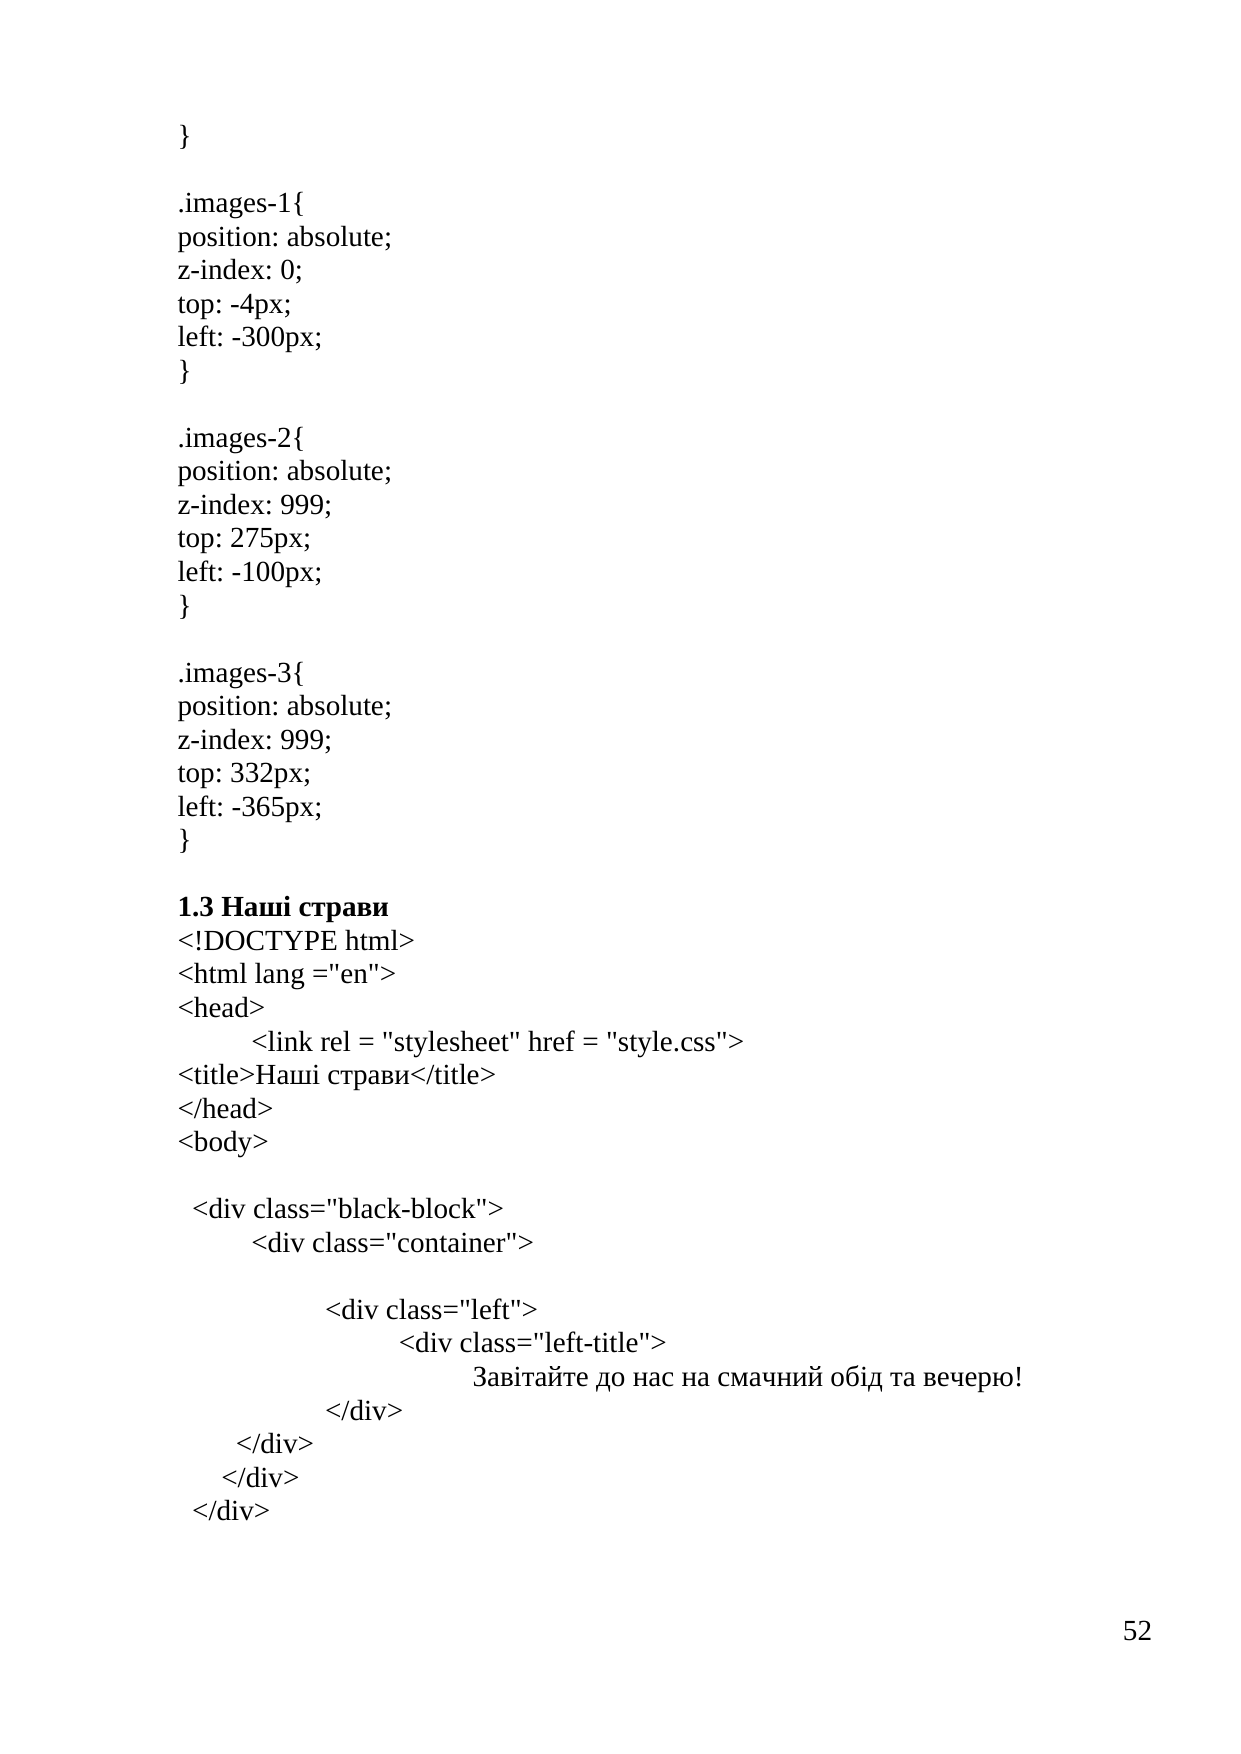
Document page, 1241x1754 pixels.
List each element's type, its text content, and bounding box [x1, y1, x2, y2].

text } [177, 353, 1152, 386]
text <!DOCTYPE html> [177, 923, 1152, 957]
text <body> [177, 1124, 1152, 1158]
text <div class="left-title"> [177, 1326, 1152, 1359]
text left: -100px; [177, 554, 1152, 588]
text } [177, 588, 1152, 621]
text z-index: 999; [177, 487, 1152, 521]
text position: absolute; [177, 219, 1152, 252]
text z-index: 999; [177, 722, 1152, 755]
text } [177, 822, 1152, 856]
text </div> [177, 1393, 1152, 1426]
text z-index: 0; [177, 252, 1152, 286]
text top: 332px; [177, 755, 1152, 789]
text top: 275px; [177, 521, 1152, 554]
text <div class="left"> [177, 1292, 1152, 1326]
text </div> [177, 1460, 1152, 1493]
text .images-3{ [177, 655, 1152, 688]
text position: absolute; [177, 688, 1152, 722]
text <link rel = "stylesheet" href = "style.css"> [177, 1024, 1152, 1057]
text <div class="black-block"> [177, 1191, 1152, 1225]
text .images-1{ [177, 185, 1152, 219]
text </div> [177, 1493, 1152, 1527]
text Завітайте до нас на смачний обід та вечерю! [177, 1359, 1152, 1393]
text </div> [177, 1426, 1152, 1460]
text } [177, 118, 1152, 152]
text <html lang ="en"> [177, 957, 1152, 990]
text position: absolute; [177, 453, 1152, 487]
text </head> [177, 1091, 1152, 1124]
text <div class="container"> [177, 1225, 1152, 1258]
text <head> [177, 990, 1152, 1024]
text <title>Наші страви</title> [177, 1057, 1152, 1091]
text left: -365px; [177, 789, 1152, 822]
text left: -300px; [177, 319, 1152, 353]
text top: -4px; [177, 286, 1152, 319]
text .images-2{ [177, 420, 1152, 453]
text 1.3 Наші страви [177, 889, 1152, 923]
